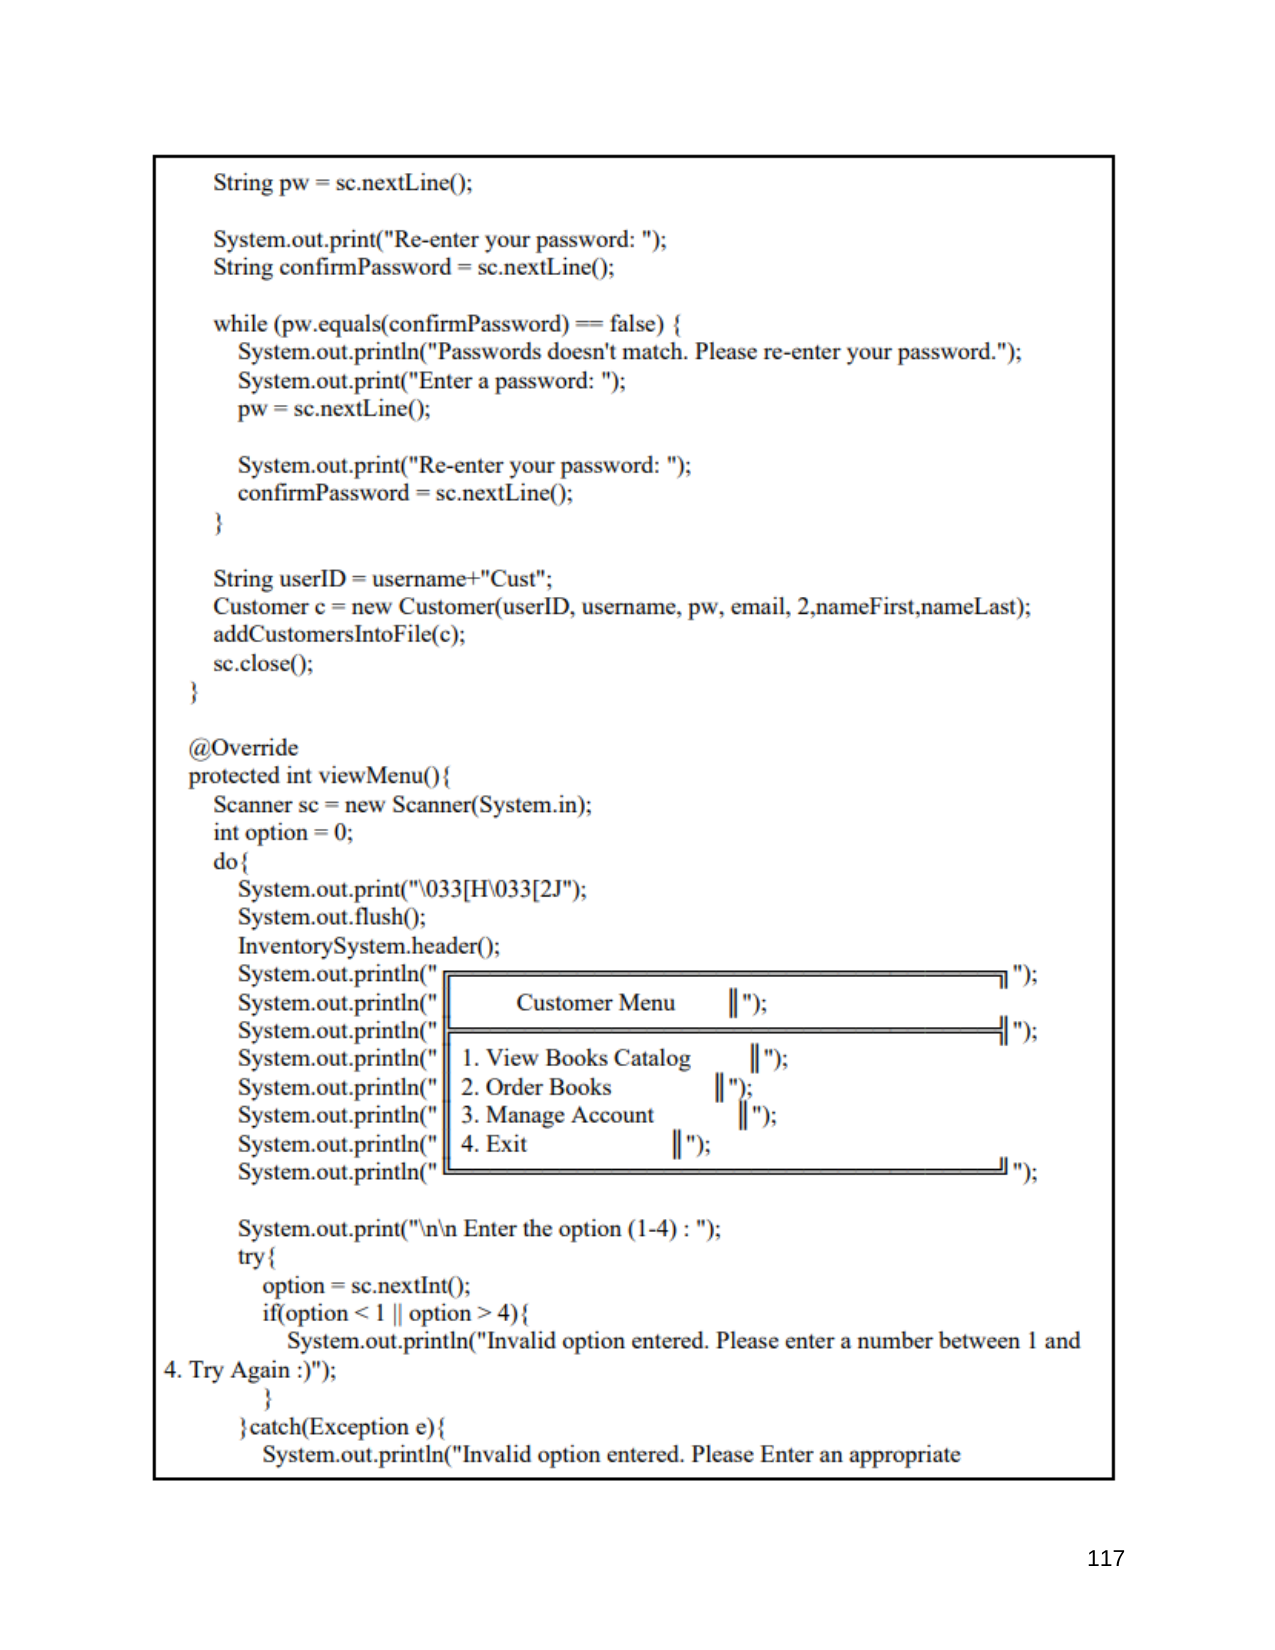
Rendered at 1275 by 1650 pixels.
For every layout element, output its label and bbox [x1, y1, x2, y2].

picture [150, 150, 1125, 1490]
